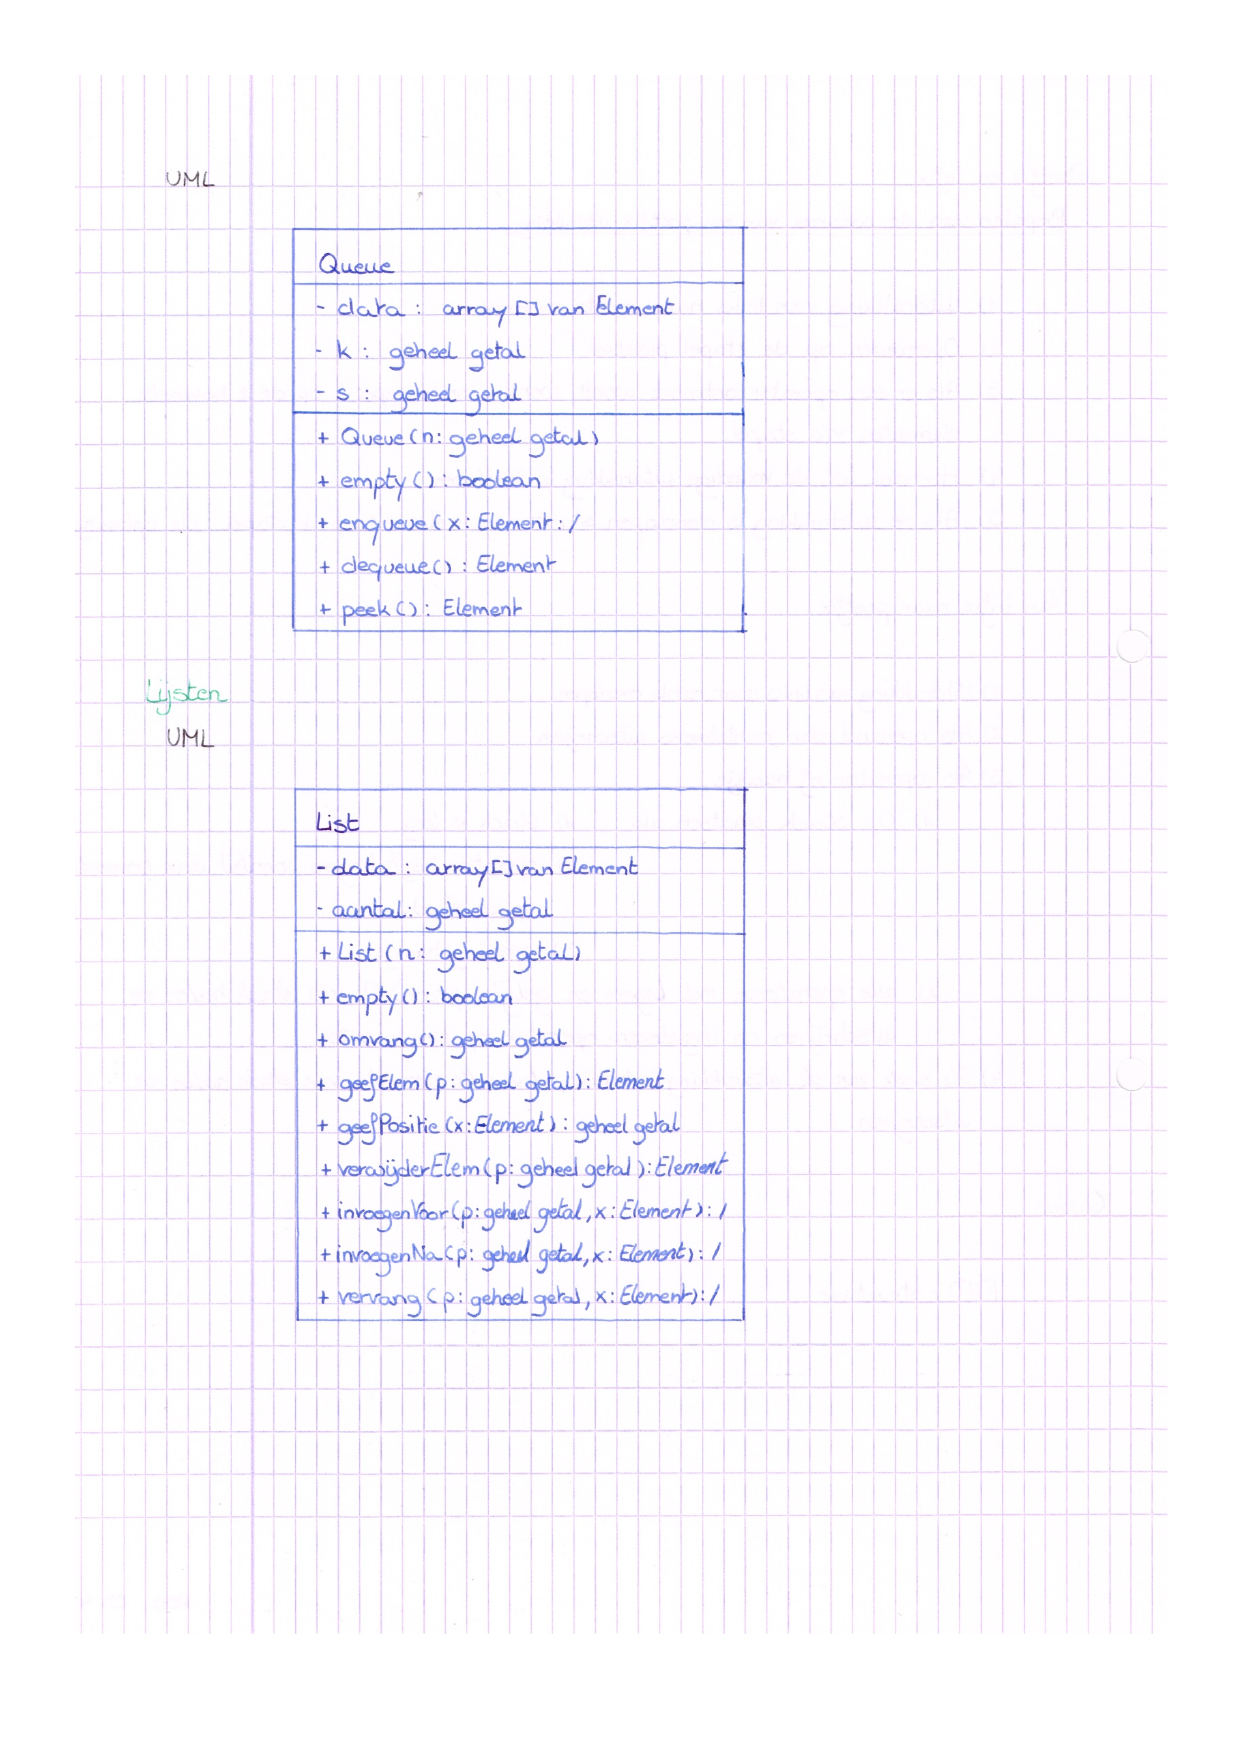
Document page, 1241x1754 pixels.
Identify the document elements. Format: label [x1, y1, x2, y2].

picture [75, 75, 1168, 1634]
